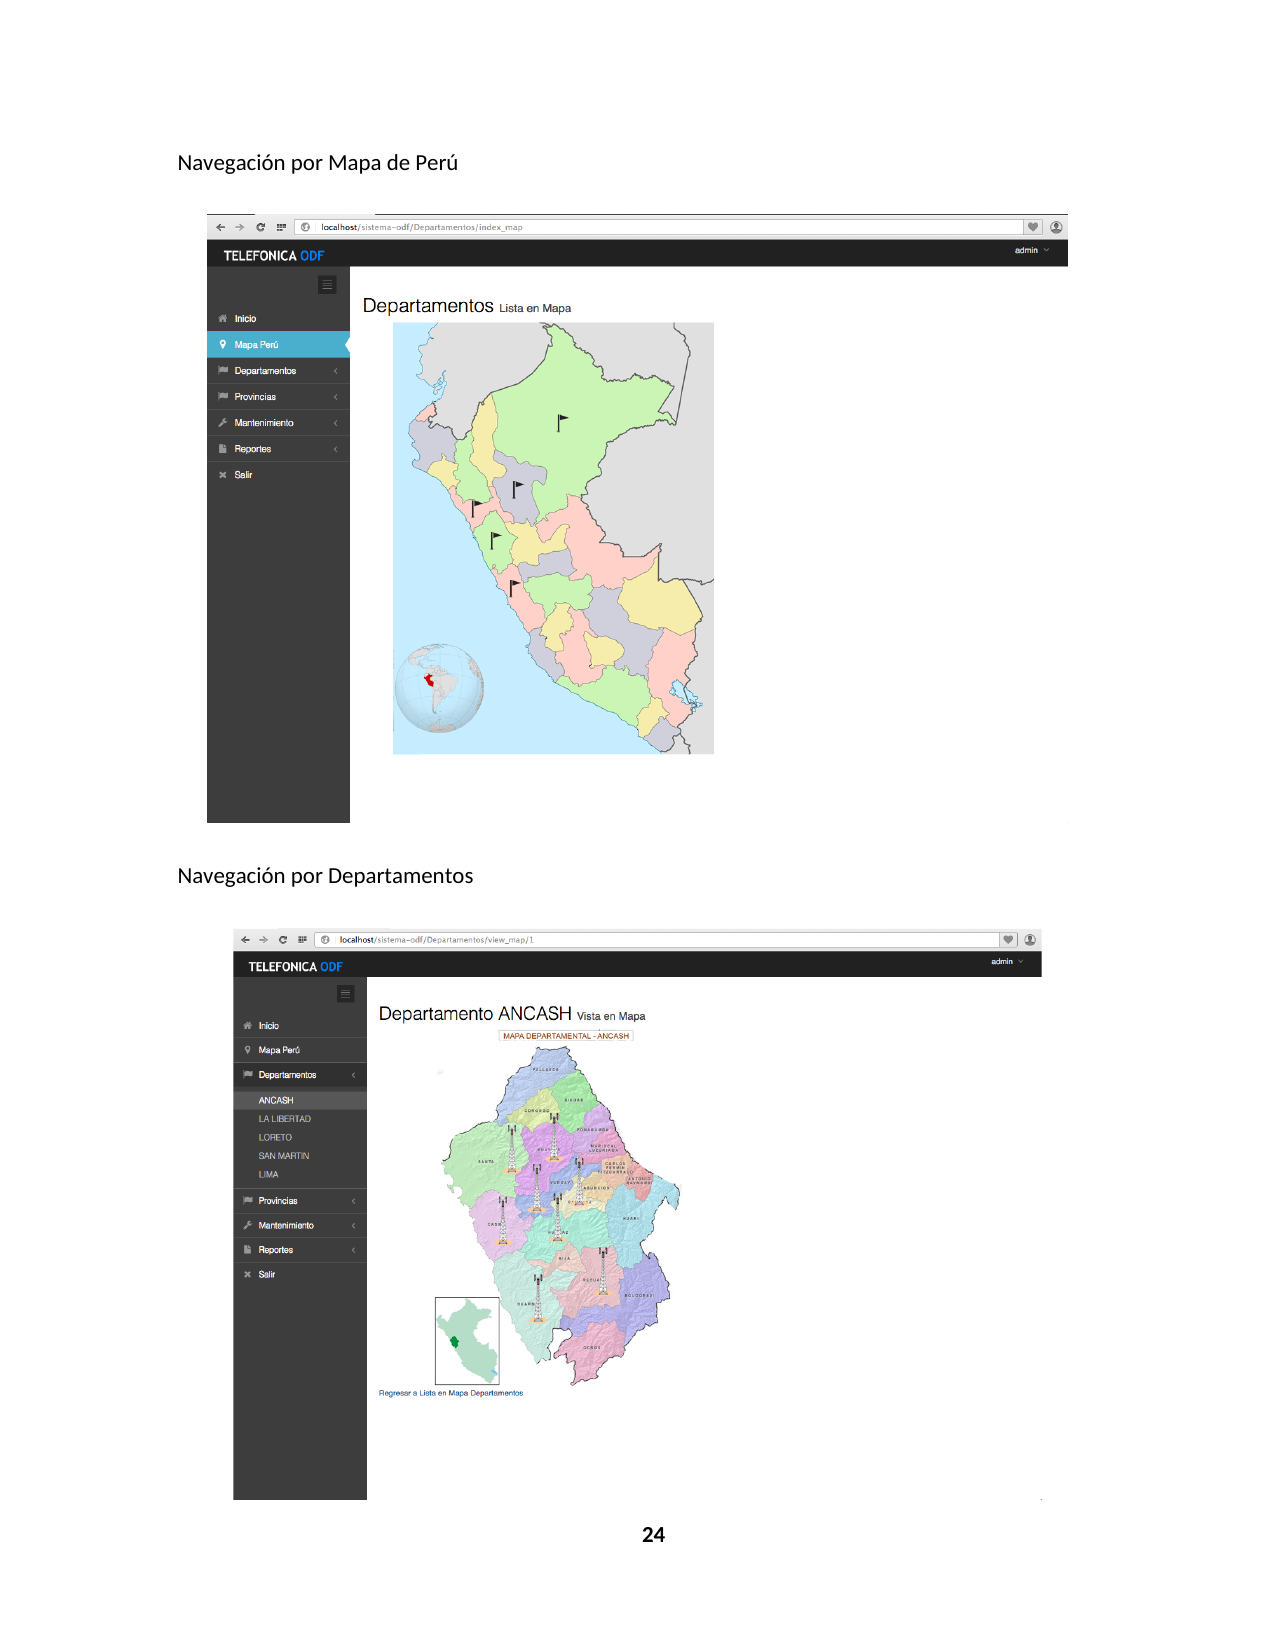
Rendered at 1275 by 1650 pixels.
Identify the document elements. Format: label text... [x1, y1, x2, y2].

text Navegación por Mapa de Perú [177, 148, 1098, 176]
picture [233, 928, 1042, 1500]
picture [207, 214, 1068, 823]
text Navegación por Departamentos [177, 861, 1098, 889]
